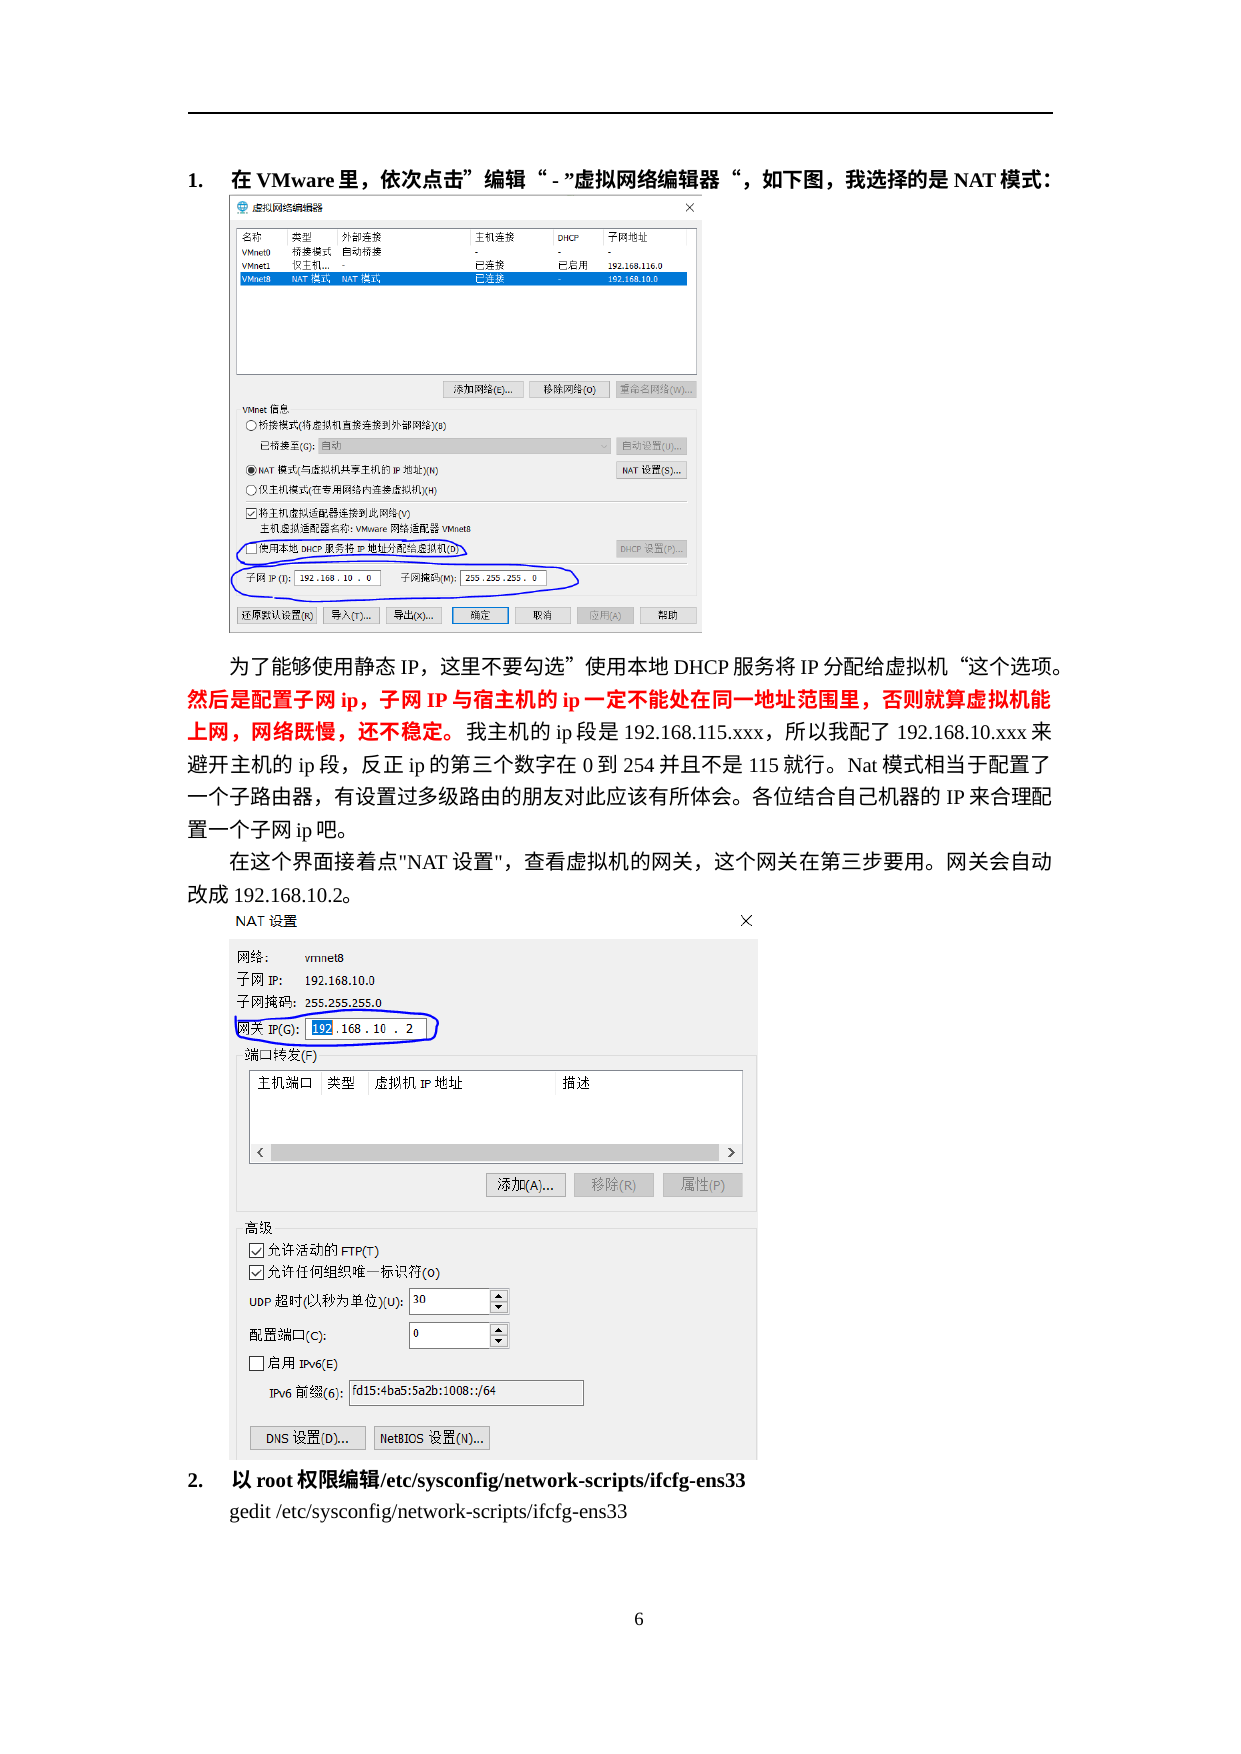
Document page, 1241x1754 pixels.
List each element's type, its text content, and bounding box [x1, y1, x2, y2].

subtitle 在VMware里，依次点击”编辑“ - ”虚拟网络编辑器“，如下图，我选择的是NAT模式： [187, 162, 1053, 194]
text 在这个界面接着点"NAT设置"，查看虚拟机的网关，这个网关在第三步要用。网关会自动改成192.168.10.2。 [187, 844, 1053, 909]
subtitle 以root权限编辑/etc/sysconfig/network-scripts/ifcfg-ens33 [187, 1462, 1053, 1494]
text gedit /etc/sysconfig/network-scripts/ifcfg-ens33 [187, 1494, 1053, 1527]
text 为了能够使用静态IP，这里不要勾选”使用本地DHCP服务将IP分配给虚拟机“这个选项。然后是配置子网ip，子网IP与宿主机的ip一定不能处在同一地址范围里，否则就算虚拟机能上网，网络既慢，还不稳定。我主机的ip段是192.168.115.xxx，所以我配了192.168.10.xxx来避开主机的ip段，反正ip的第三个数字在0到254并且不是115就行。Nat模式相当于配置了一个子路由器，有设置过多级路由的朋友对此应该有所体会。各位结合自己机器的IP来合理配置一个子网ip吧。 [187, 649, 1053, 844]
picture [229, 909, 758, 1460]
picture [229, 194, 702, 633]
